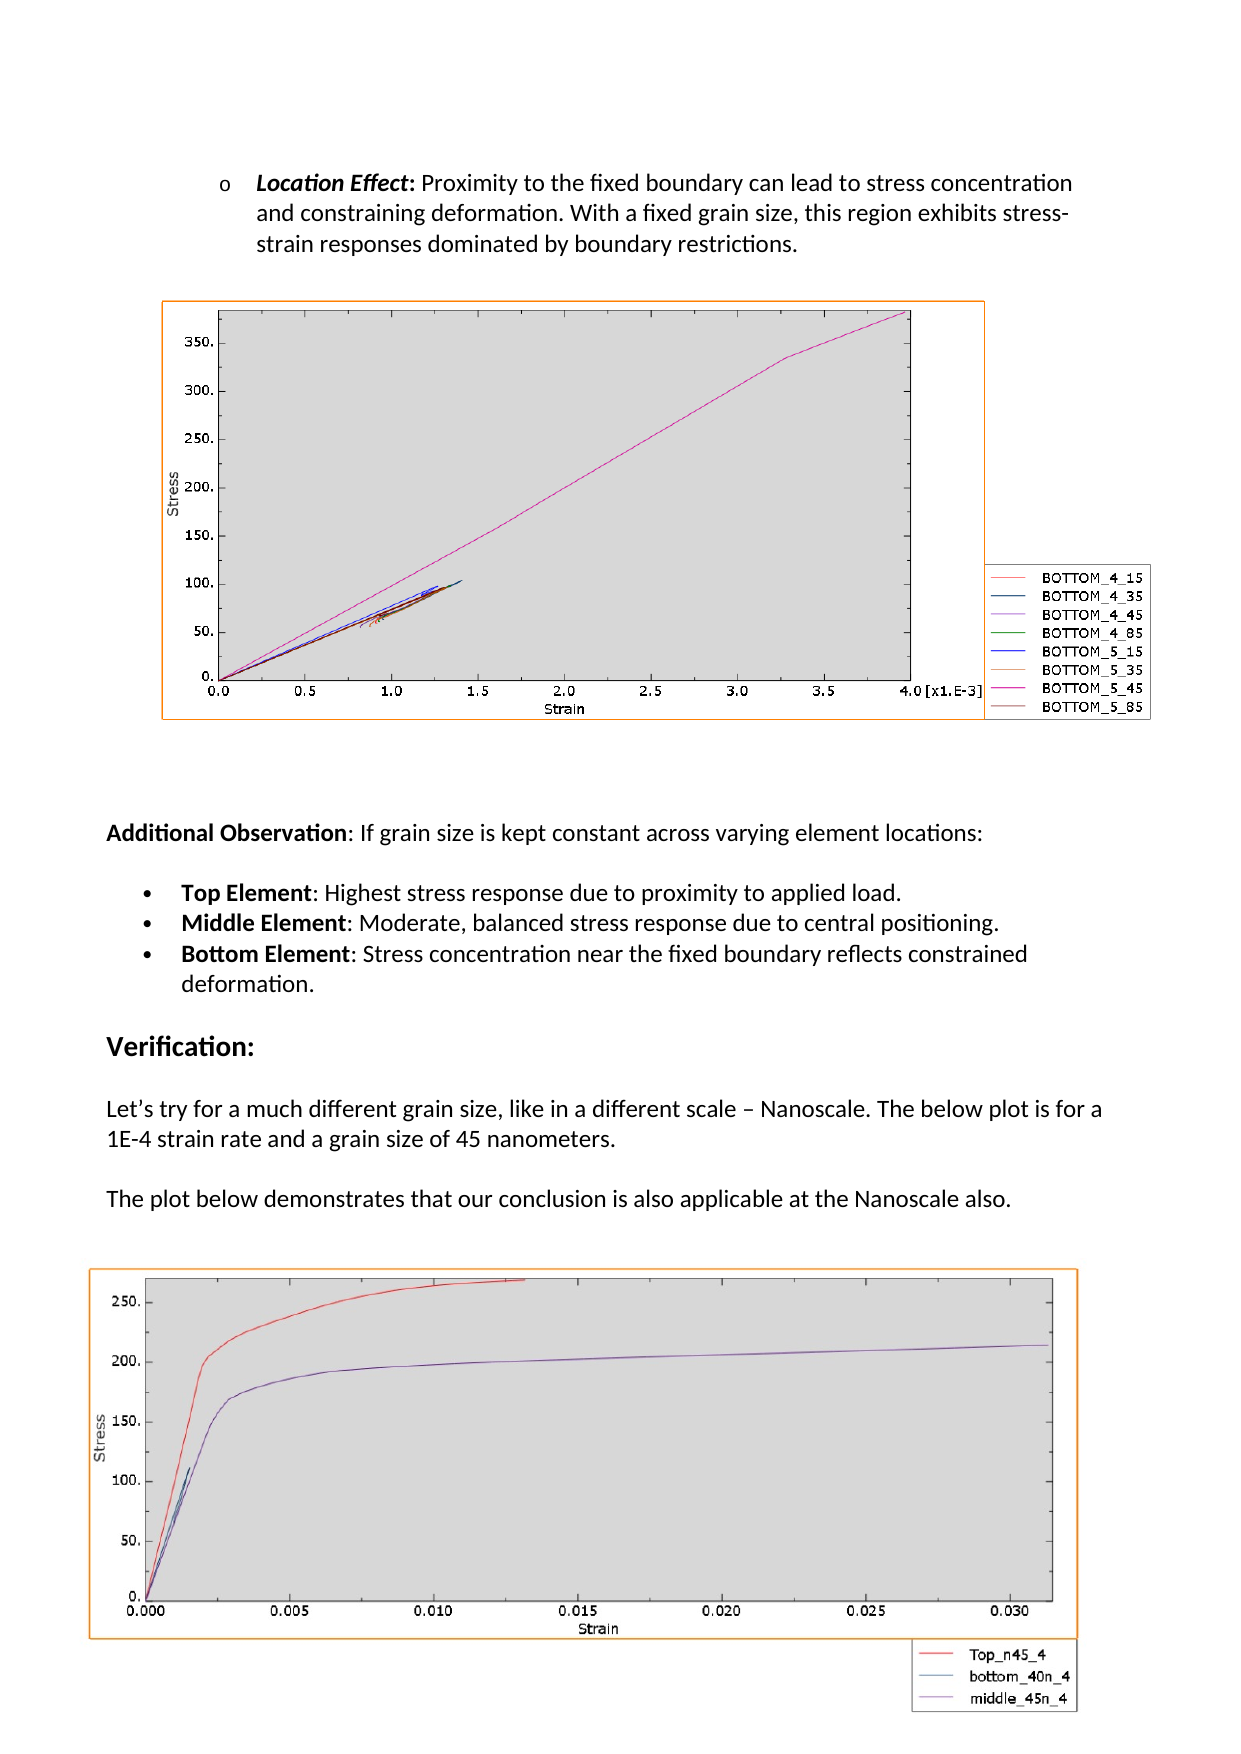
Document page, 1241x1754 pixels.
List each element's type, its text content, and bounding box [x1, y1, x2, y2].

text The plot below demonstrates that our conclusion is also applicable at the Nanoscale also. [106, 1183, 1113, 1213]
list Top Element: Highest stress response due to proximity to applied load. [144, 877, 1113, 907]
list Bottom Element: Stress concentration near the fixed boundary reflects constrained deformation. [144, 938, 1113, 999]
picture [79, 1258, 1087, 1722]
list Middle Element: Moderate, balanced stress response due to central positioning. [144, 907, 1113, 938]
text Let’s try for a much different grain size, like in a different scale – Nanoscale. The below plot is for a 1E-4 strain rate and a grain size of 45 nanometers. [106, 1093, 1113, 1154]
picture [152, 291, 1160, 729]
list Location Effect: Proximity to the fixed boundary can lead to stress concentration and constraining deformation. With a fixed grain size, this region exhibits stress-strain responses dominated by boundary restrictions. [219, 167, 1113, 258]
text Additional Observation: If grain size is kept constant across varying element locations: [106, 817, 1113, 847]
text Verification: [106, 1028, 1113, 1063]
